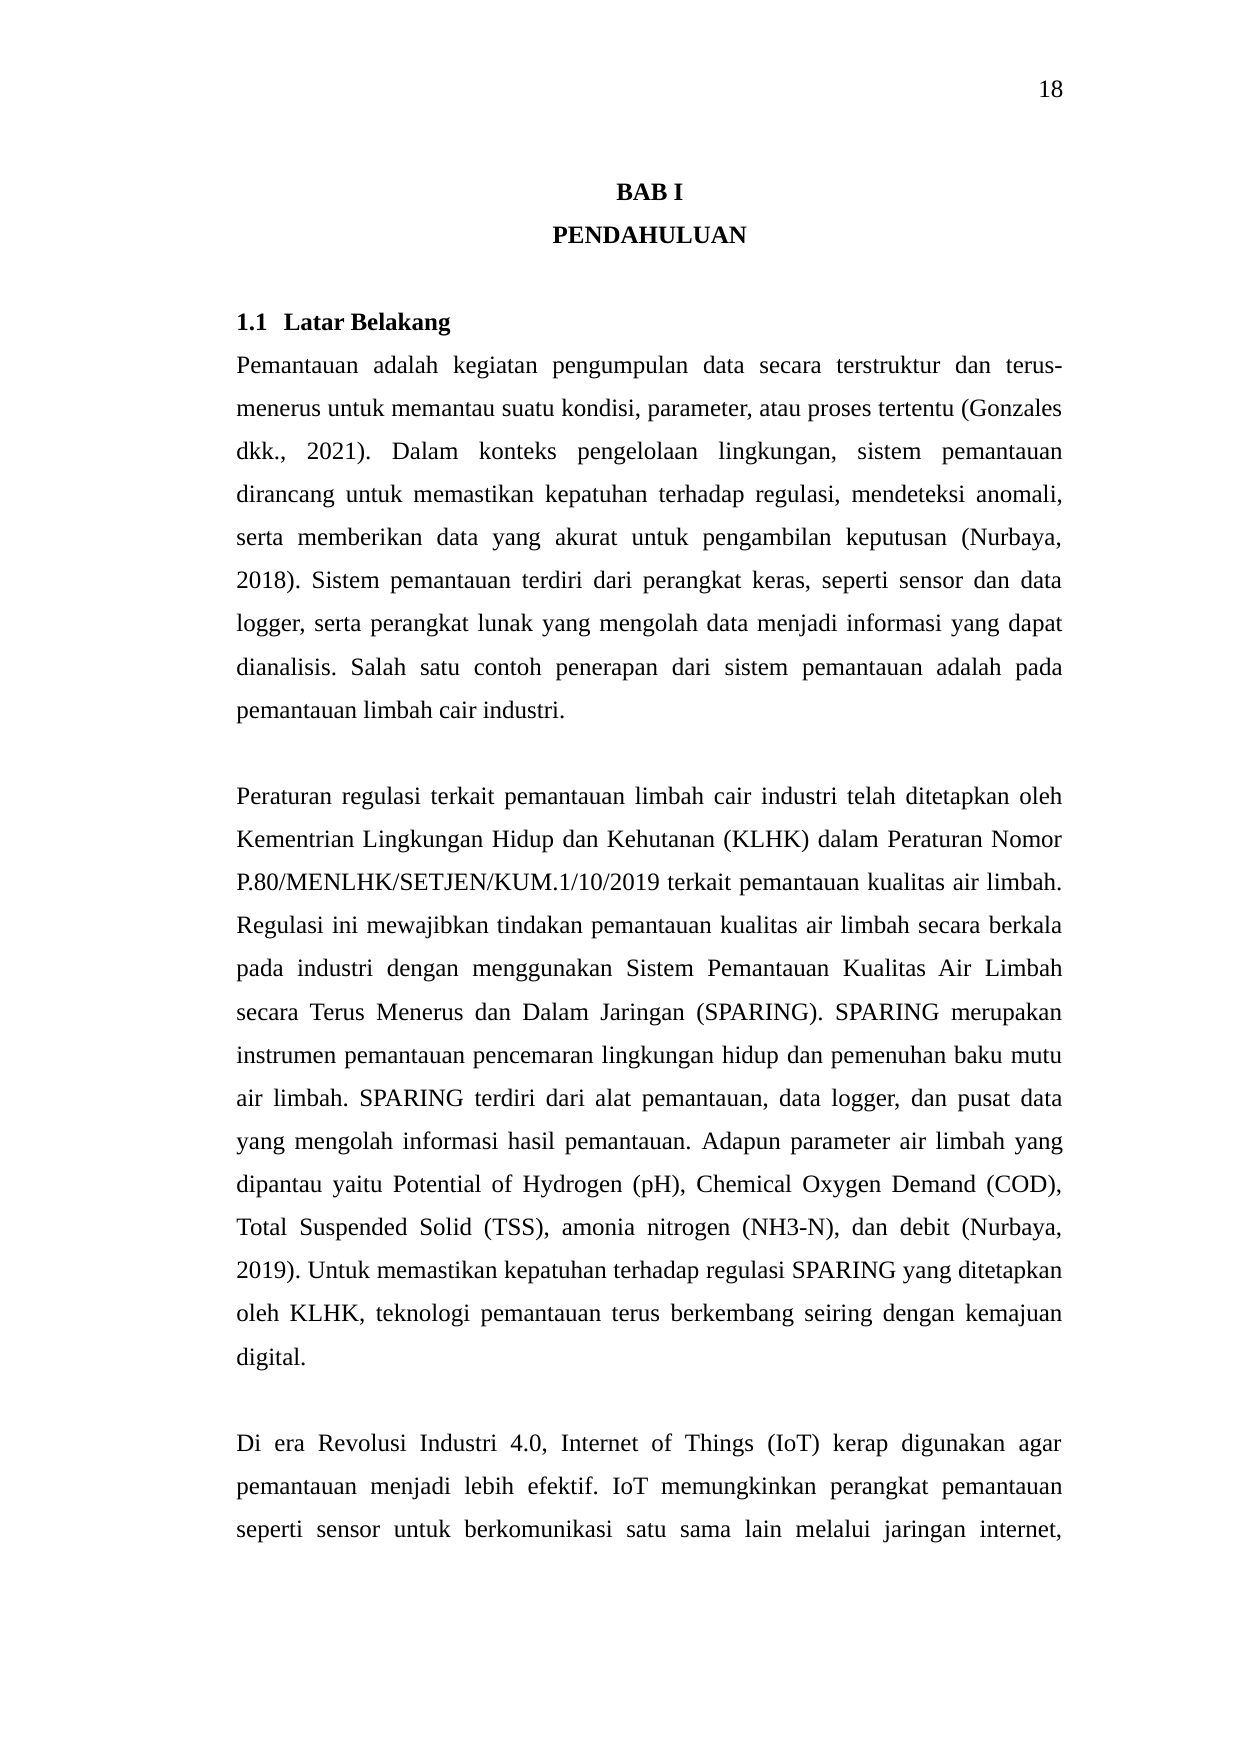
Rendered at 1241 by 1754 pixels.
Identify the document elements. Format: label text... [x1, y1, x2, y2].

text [236, 1428, 1063, 1543]
text Latar Belakang [236, 307, 1063, 335]
text Pemantauan adalah kegiatan pengumpulan data secara terstruktur dan terus-menerus untuk memantau suatu kondisi, parameter, atau proses tertentu (Gonzales dkk., 2021). Dalam konteks pengelolaan lingkungan, sistem pemantauan dirancang untuk memastikan kepatuhan terhadap regulasi, mendeteksi anomali, serta memberikan data yang akurat untuk pengambilan keputusan (Nurbaya, 2018). Sistem pemantauan terdiri dari perangkat keras, seperti sensor dan data logger, serta perangkat lunak yang mengolah data menjadi informasi yang dapat dianalisis. Salah satu contoh penerapan dari sistem pemantauan adalah pada pemantauan limbah cair industri. [236, 350, 1063, 723]
text PENDAHULUAN [236, 220, 1063, 249]
text Peraturan regulasi terkait pemantauan limbah cair industri telah ditetapkan oleh Kementrian Lingkungan Hidup dan Kehutanan (KLHK) dalam Peraturan Nomor P.80/MENLHK/SETJEN/KUM.1/10/2019 terkait pemantauan kualitas air limbah. Regulasi ini mewajibkan tindakan pemantauan kualitas air limbah secara berkala pada industri dengan menggunakan Sistem Pemantauan Kualitas Air Limbah secara Terus Menerus dan Dalam Jaringan (SPARING). SPARING merupakan instrumen pemantauan pencemaran lingkungan hidup dan pemenuhan baku mutu air limbah. SPARING terdiri dari alat pemantauan, data logger, dan pusat data yang mengolah informasi hasil pemantauan. Adapun parameter air limbah yang dipantau yaitu Potential of Hydrogen (pH), Chemical Oxygen Demand (COD), Total Suspended Solid (TSS), amonia nitrogen (NH3-N), dan debit (Nurbaya, 2019). Untuk memastikan kepatuhan terhadap regulasi SPARING yang ditetapkan oleh KLHK, teknologi pemantauan terus berkembang seiring dengan kemajuan digital. [236, 781, 1063, 1370]
text BAB I [236, 177, 1063, 206]
